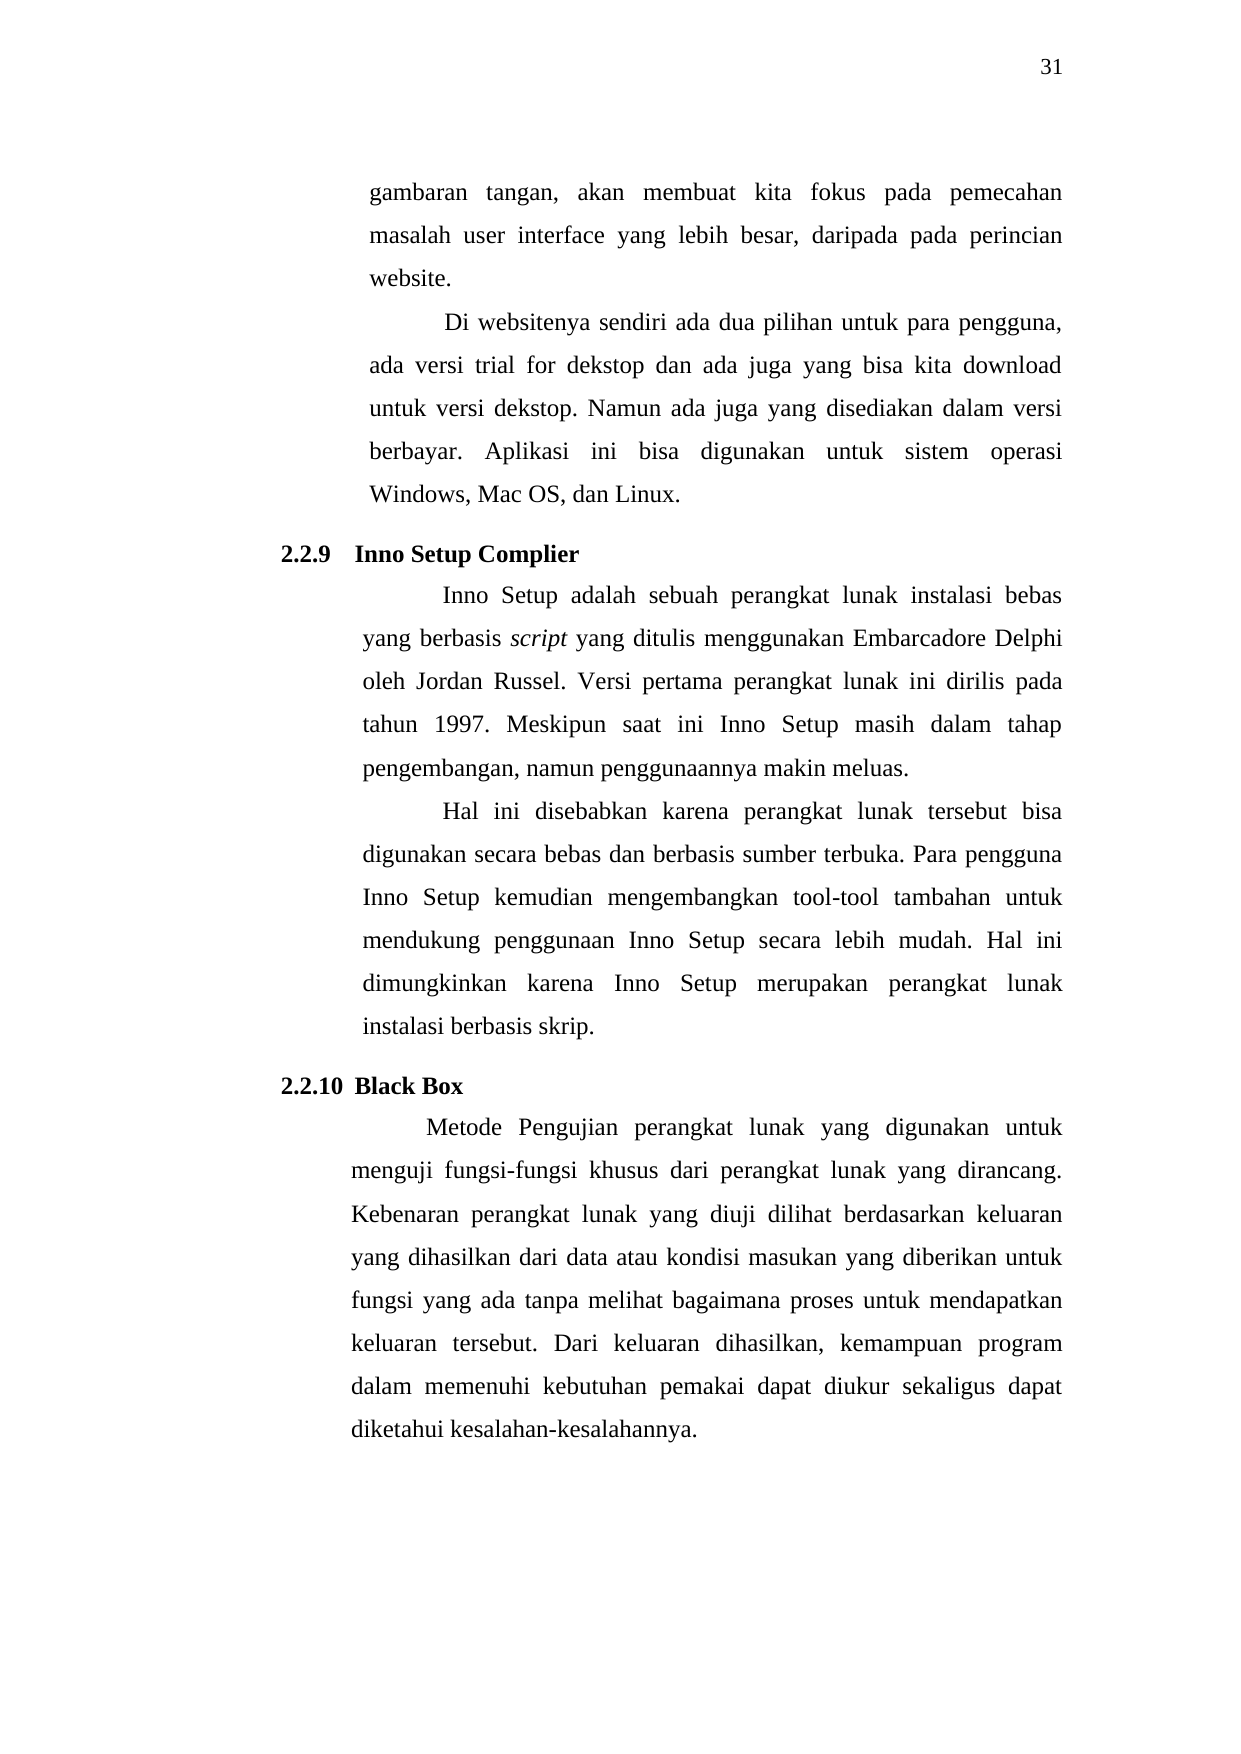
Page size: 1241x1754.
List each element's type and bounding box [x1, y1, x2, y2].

text [351, 177, 1063, 422]
